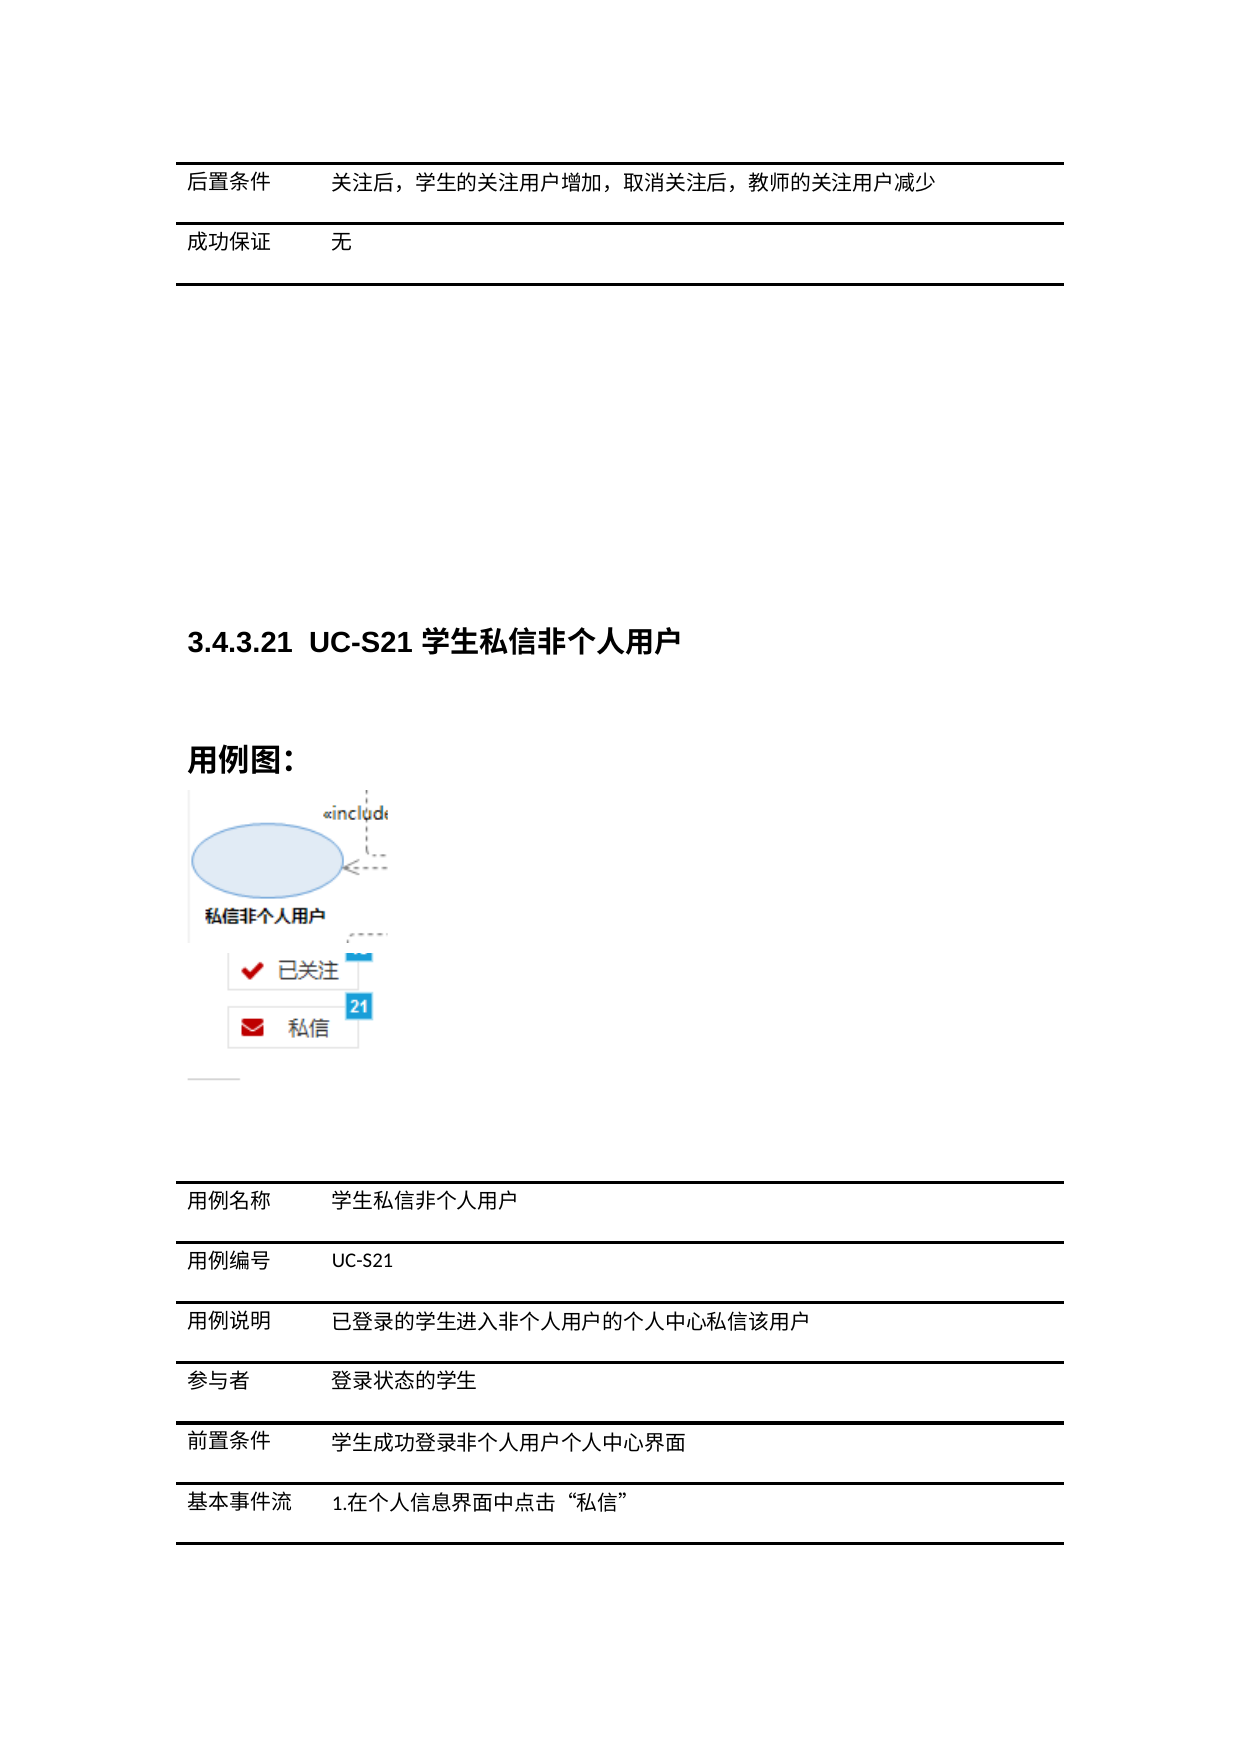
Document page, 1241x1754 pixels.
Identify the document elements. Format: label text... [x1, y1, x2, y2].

table_cell 用例编号 [176, 1244, 320, 1301]
table_cell 登录状态的学生 [320, 1364, 1064, 1421]
subtitle 3.4.3.21 UC-S21 学生私信非个人用户 [187, 607, 1053, 672]
table_cell 学生成功登录非个人用户个人中心界面 [320, 1425, 1064, 1482]
table_cell 关注后，学生的关注用户增加，取消关注后，教师的关注用户减少 [320, 165, 1064, 222]
table_cell 后置条件 [176, 165, 320, 222]
table_header 学生私信非个人用户 [320, 1184, 1064, 1241]
text 用例图： [187, 726, 1053, 791]
table_cell 参与者 [176, 1364, 320, 1421]
table_header 用例名称 [176, 1184, 320, 1241]
picture [187, 953, 411, 1118]
table_cell 无 [320, 225, 1064, 282]
table_cell UC-S21 [320, 1244, 1064, 1301]
table_cell 已登录的学生进入非个人用户的个人中心私信该用户 [320, 1304, 1064, 1361]
table_cell 成功保证 [176, 225, 320, 282]
picture [187, 790, 388, 943]
table_cell 用例说明 [176, 1304, 320, 1361]
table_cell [320, 1485, 1064, 1542]
table_cell 前置条件 [176, 1425, 320, 1482]
table_cell 基本事件流 [176, 1485, 320, 1542]
